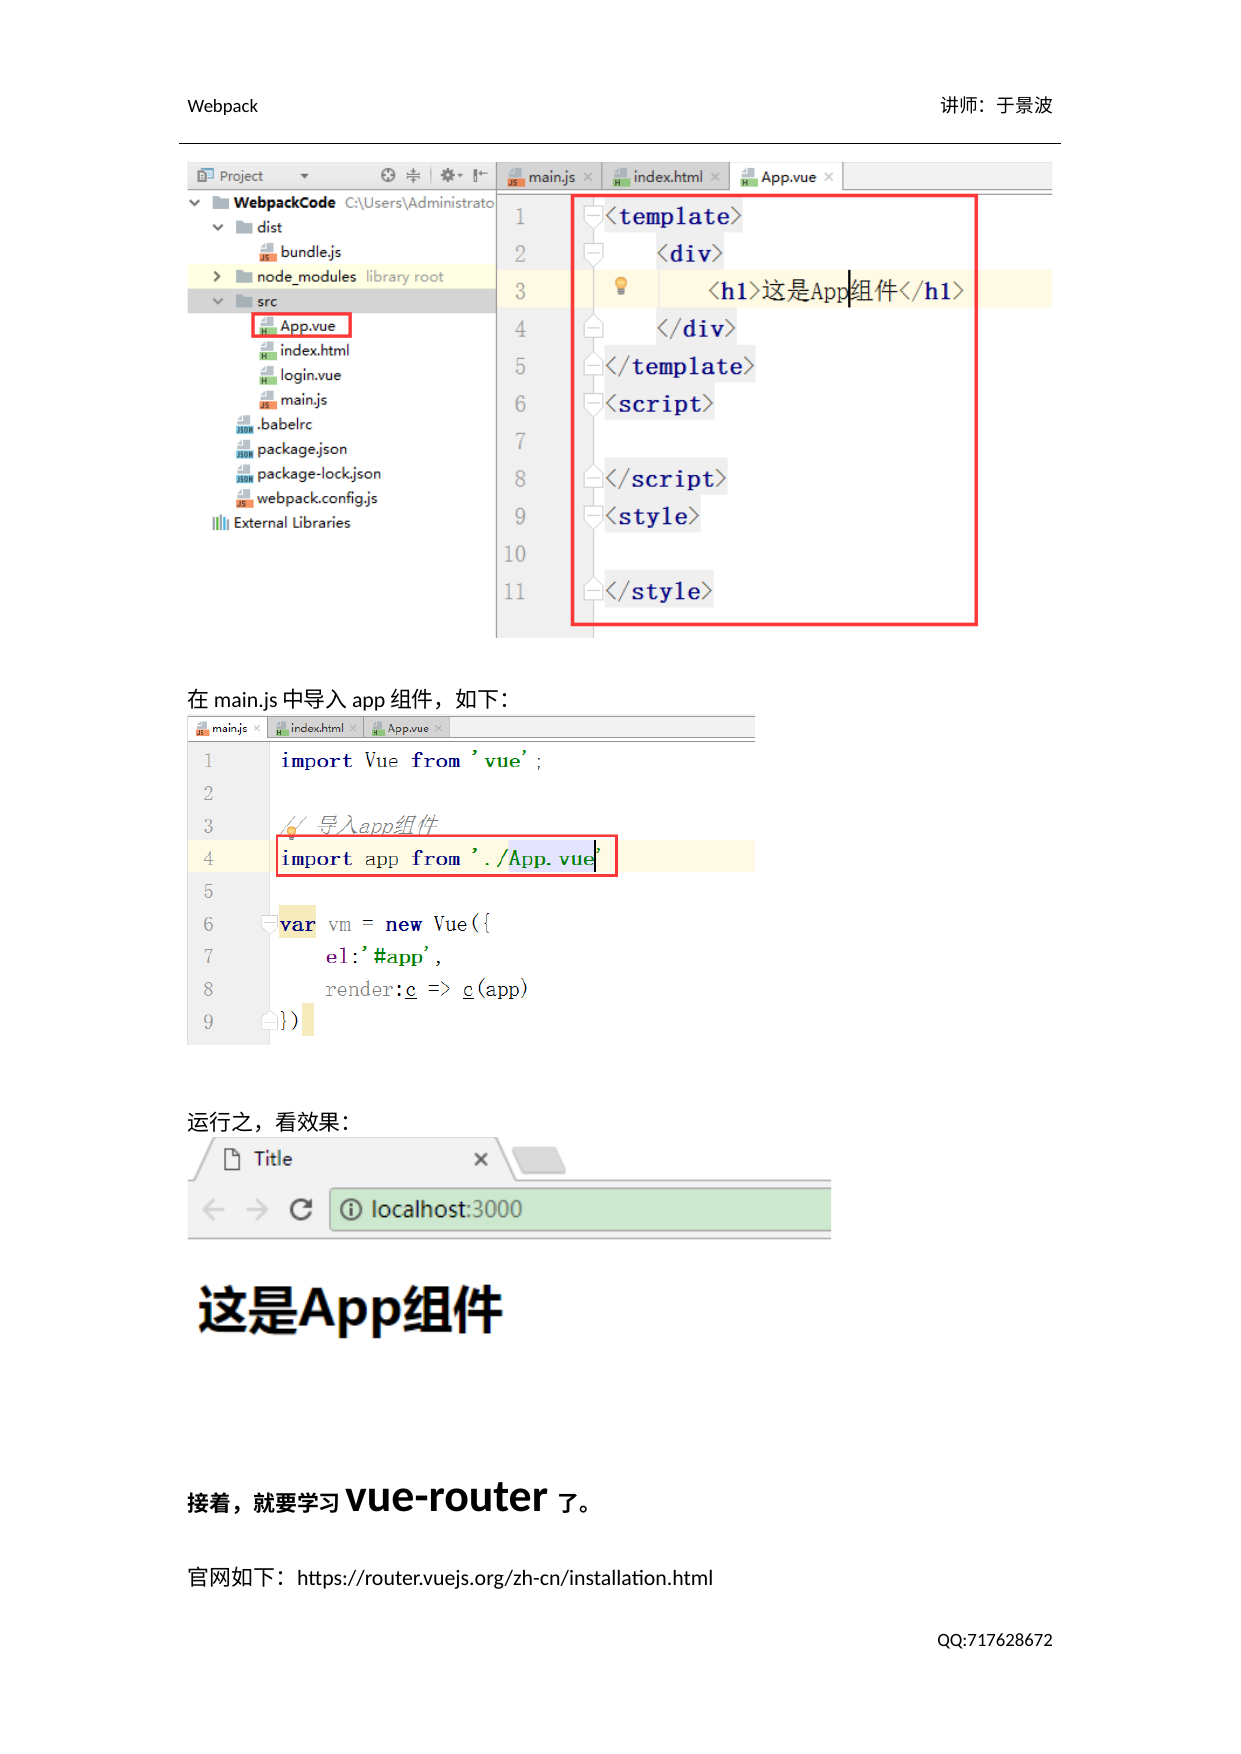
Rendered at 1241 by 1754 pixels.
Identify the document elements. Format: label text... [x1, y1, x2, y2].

picture [187, 714, 756, 1045]
picture [187, 1137, 832, 1409]
text 官网如下：https://router.vuejs.org/zh-cn/installation.html [187, 1559, 1053, 1592]
picture [187, 162, 1053, 638]
text 在main.js中导入app组件，如下： [187, 682, 1053, 714]
text 接着，就要学习vue-router了。 [187, 1462, 1053, 1527]
text 运行之，看效果： [187, 1104, 1053, 1137]
